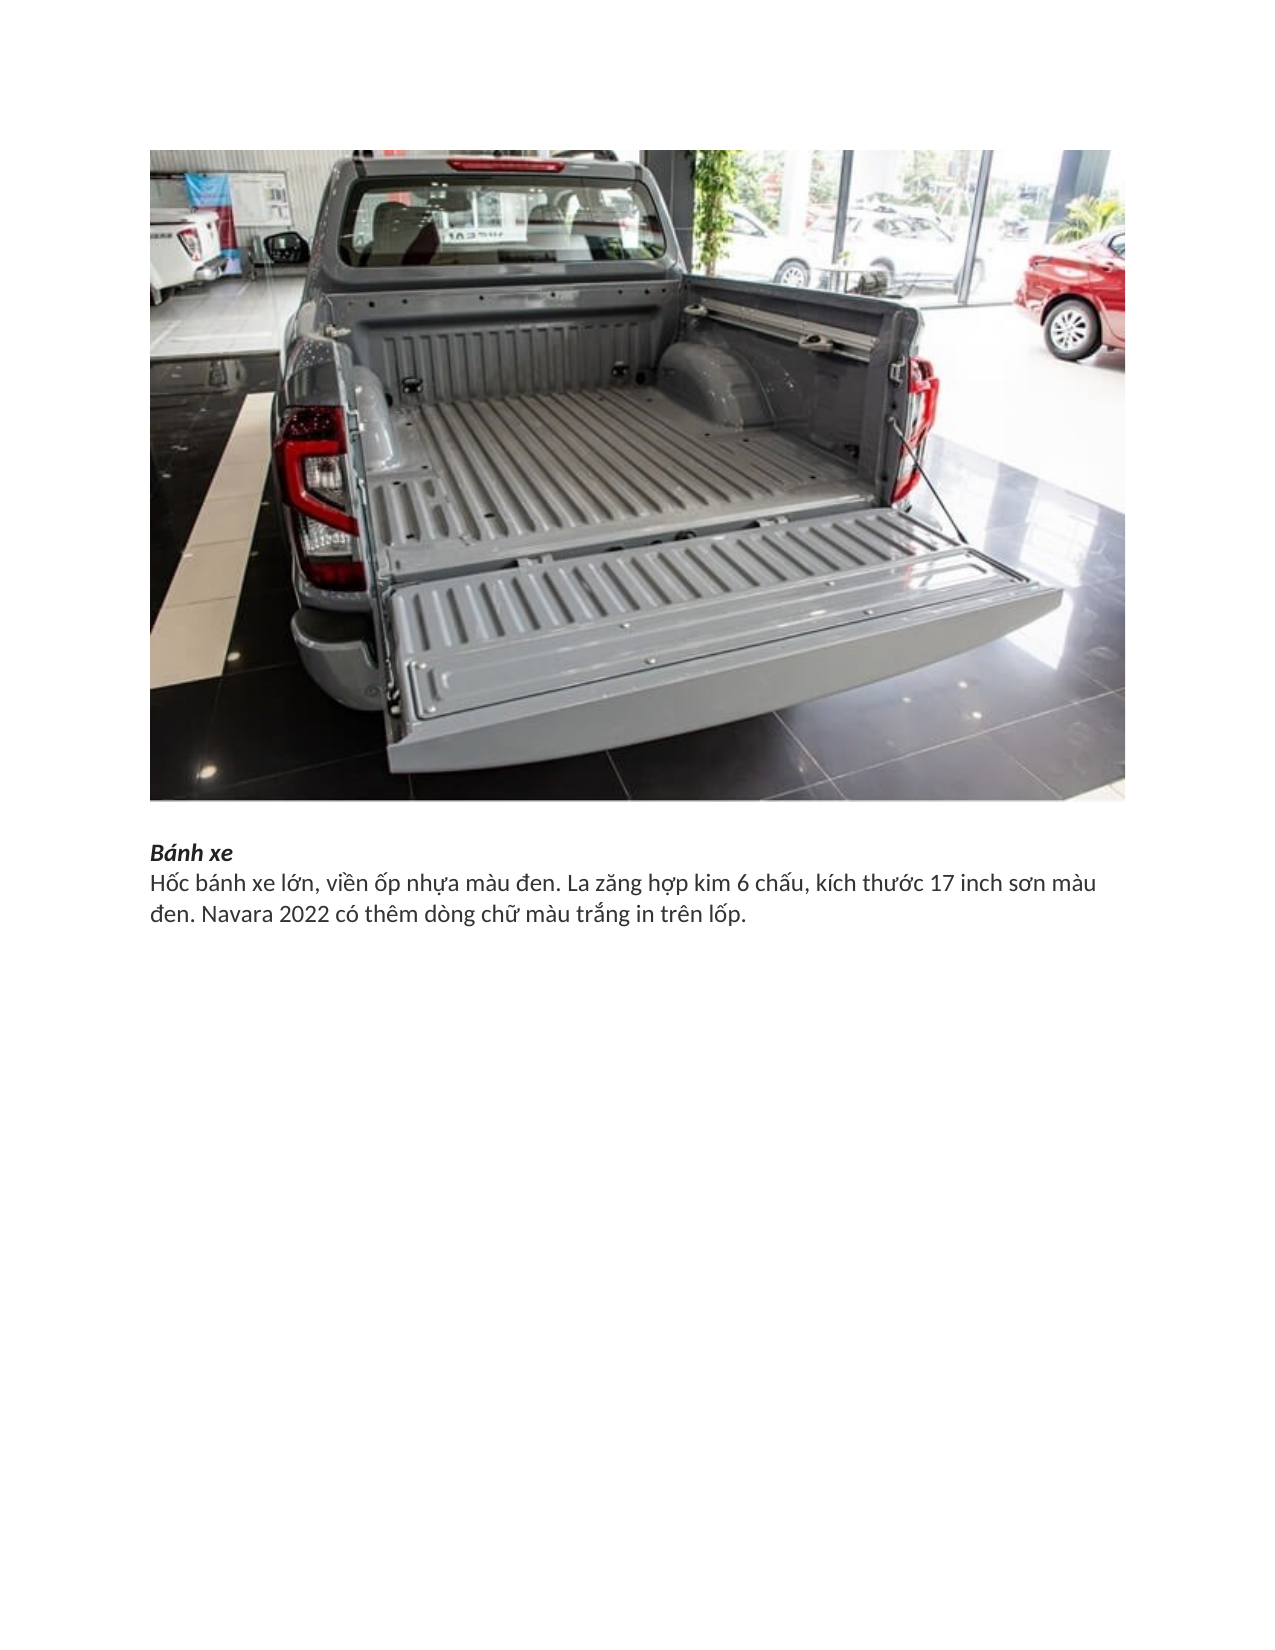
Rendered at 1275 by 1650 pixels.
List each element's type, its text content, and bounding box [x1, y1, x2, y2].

text Hốc bánh xe lớn, viền ốp nhựa màu đen. La zăng hợp kim 6 chấu, kích thước 17 inch sơn màu đen. Navara 2022 có thêm dòng chữ màu trắng in trên lốp. [747, 867, 1125, 928]
picture [150, 150, 1125, 802]
subtitle Bánh xe [150, 837, 1125, 867]
